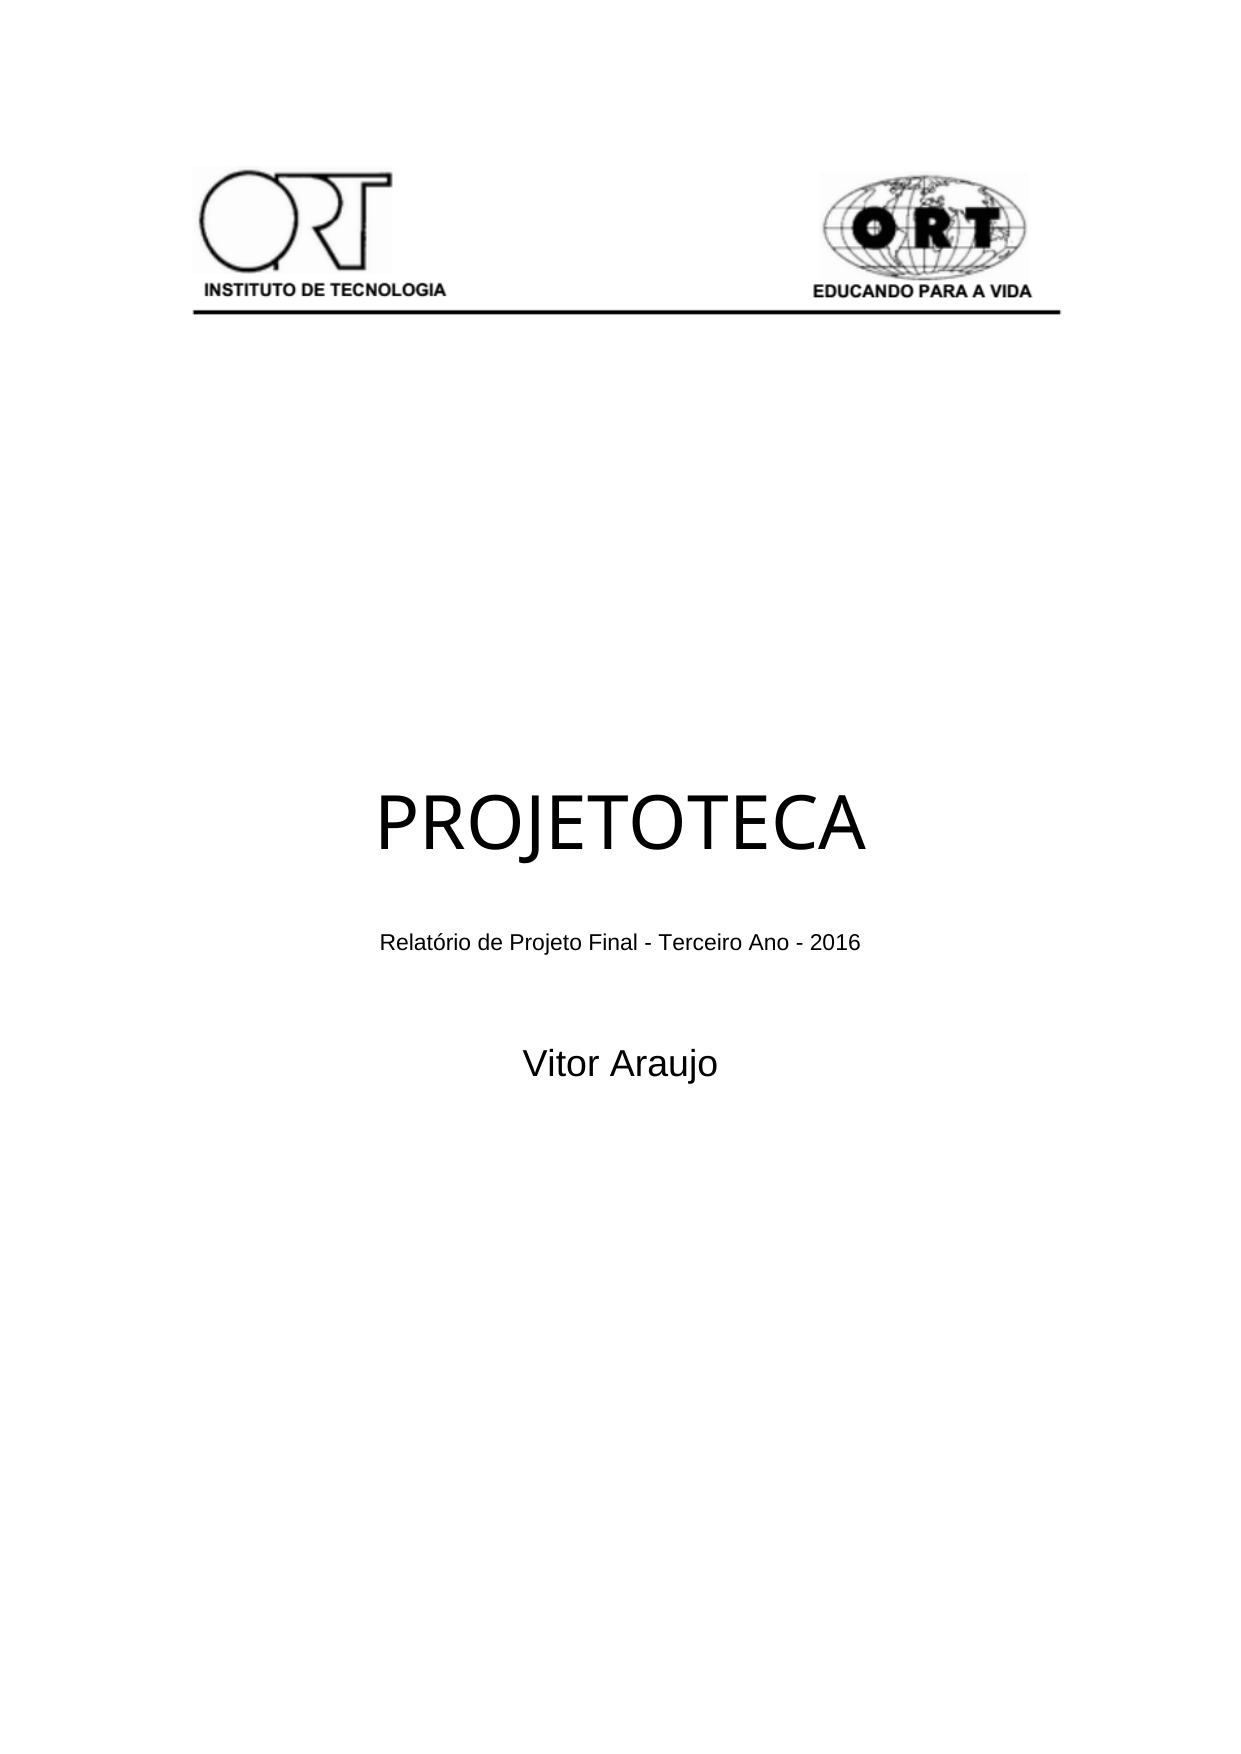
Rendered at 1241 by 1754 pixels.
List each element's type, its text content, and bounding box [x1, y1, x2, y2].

text Relatório de Projeto Final - Terceiro Ano - 2016 [177, 929, 1063, 955]
picture [177, 147, 1063, 321]
text Vitor Araujo [177, 1042, 1063, 1085]
text PROJETOTECA [177, 769, 1063, 871]
